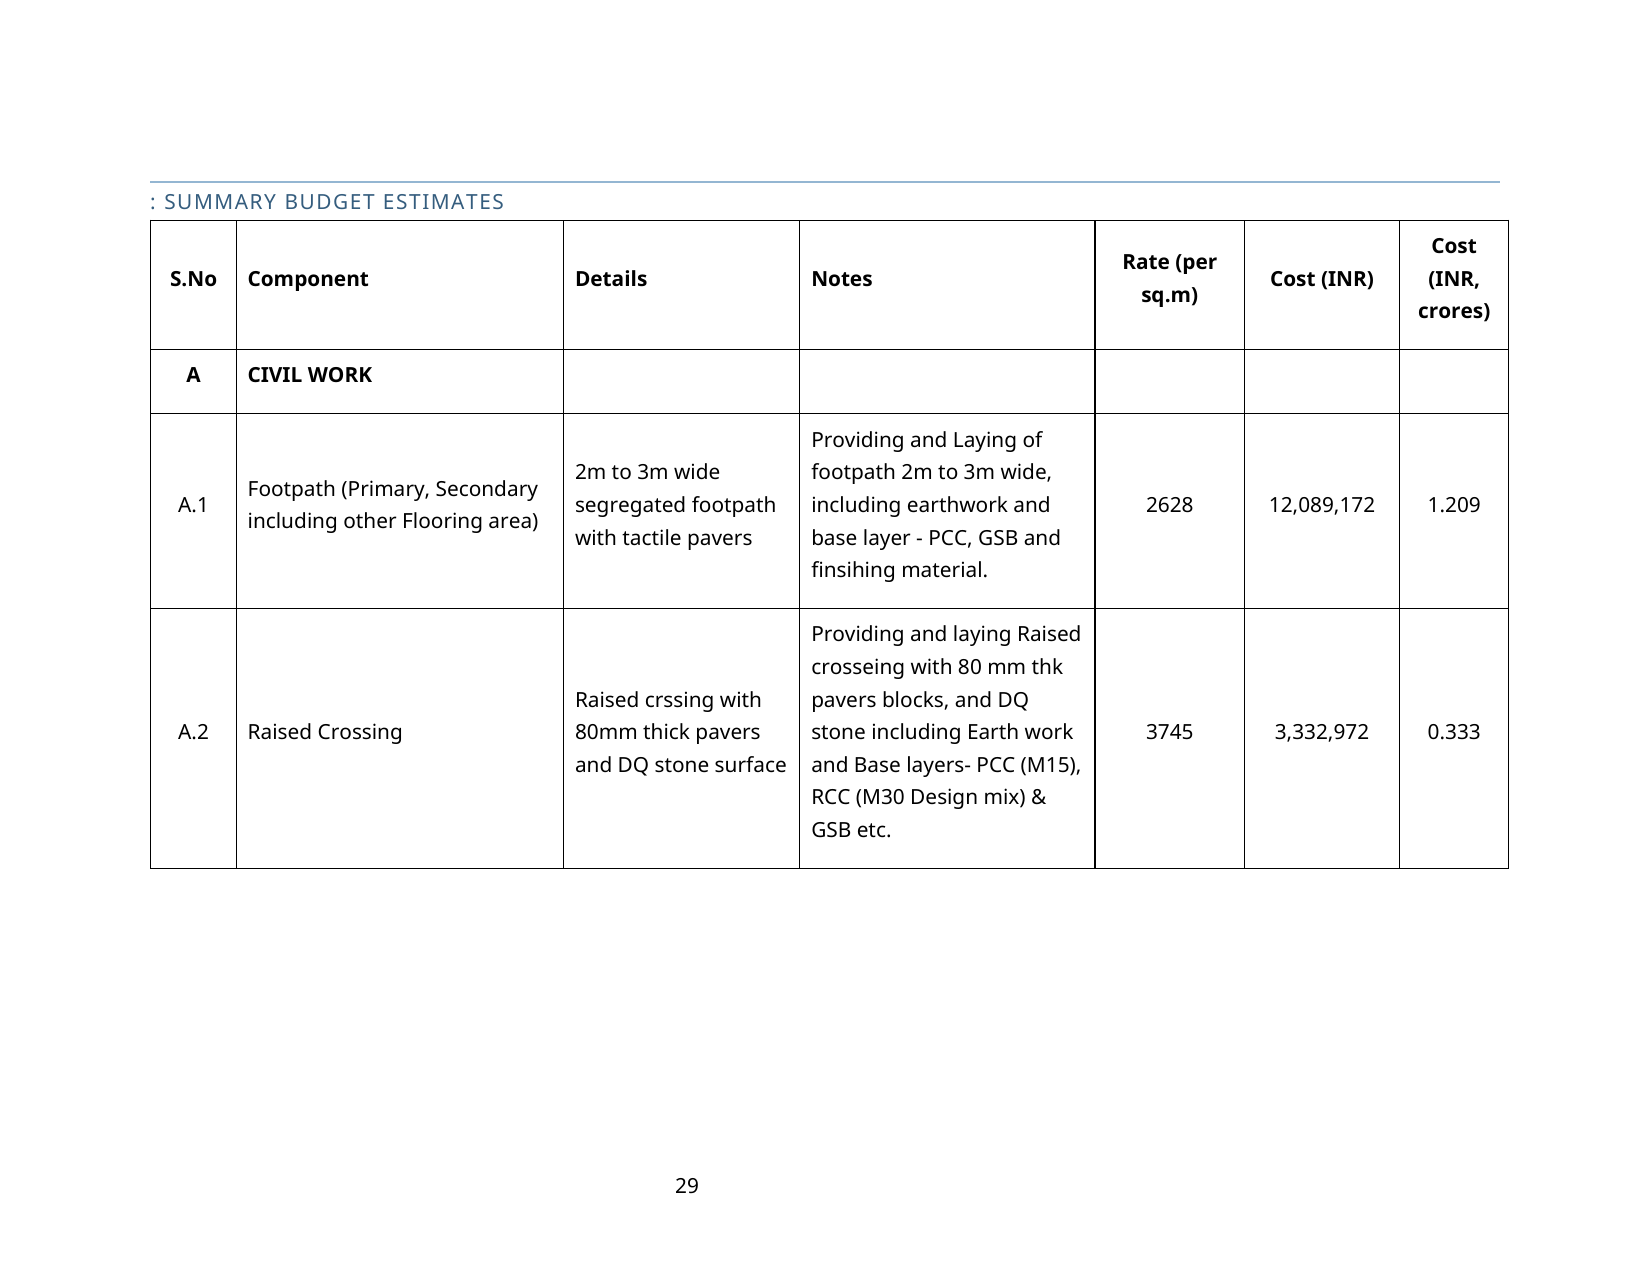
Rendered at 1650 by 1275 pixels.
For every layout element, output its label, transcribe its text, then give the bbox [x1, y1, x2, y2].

table_cell 1.209 [1400, 414, 1508, 608]
table_header S.No [151, 221, 236, 349]
table_cell 3,332,972 [1245, 609, 1399, 868]
table_header Cost (INR) [1245, 221, 1399, 349]
table_cell 12,089,172 [1245, 414, 1399, 608]
table_cell [1245, 350, 1399, 413]
table_cell Raised Crossing [237, 609, 563, 868]
table_cell Footpath (Primary, Secondary including other Flooring area) [237, 414, 563, 608]
table_header Details [564, 221, 799, 349]
table_cell Providing and laying Raised crosseing with 80 mm thk pavers blocks, and DQ stone including Earth work and Base layers- PCC (M15), RCC (M30 Design mix) & GSB etc. [800, 609, 1094, 868]
table_header Cost (INR, crores) [1400, 221, 1508, 349]
table_cell Raised crssing with 80mm thick pavers and DQ stone surface [564, 609, 799, 868]
table_cell 0.333 [1400, 609, 1508, 868]
table_cell 2628 [1096, 414, 1244, 608]
table_cell [1400, 350, 1508, 413]
table_cell Providing and Laying of footpath 2m to 3m wide, including earthwork and base layer - PCC, GSB and finsihing material. [800, 414, 1094, 608]
table_cell [800, 350, 1094, 413]
table_cell A [151, 350, 236, 413]
table_cell CIVIL WORK [237, 350, 563, 413]
table_header Notes [800, 221, 1094, 349]
table_cell A.1 [151, 414, 236, 608]
table_cell [564, 350, 799, 413]
table_header Rate (per sq.m) [1096, 221, 1244, 349]
table_cell [1096, 350, 1244, 413]
table_cell A.2 [151, 609, 236, 868]
subtitle : Summary budget estimates [150, 183, 1500, 215]
table_cell 2m to 3m wide segregated footpath with tactile pavers [564, 414, 799, 608]
table_cell 3745 [1096, 609, 1244, 868]
table_header Component [237, 221, 563, 349]
